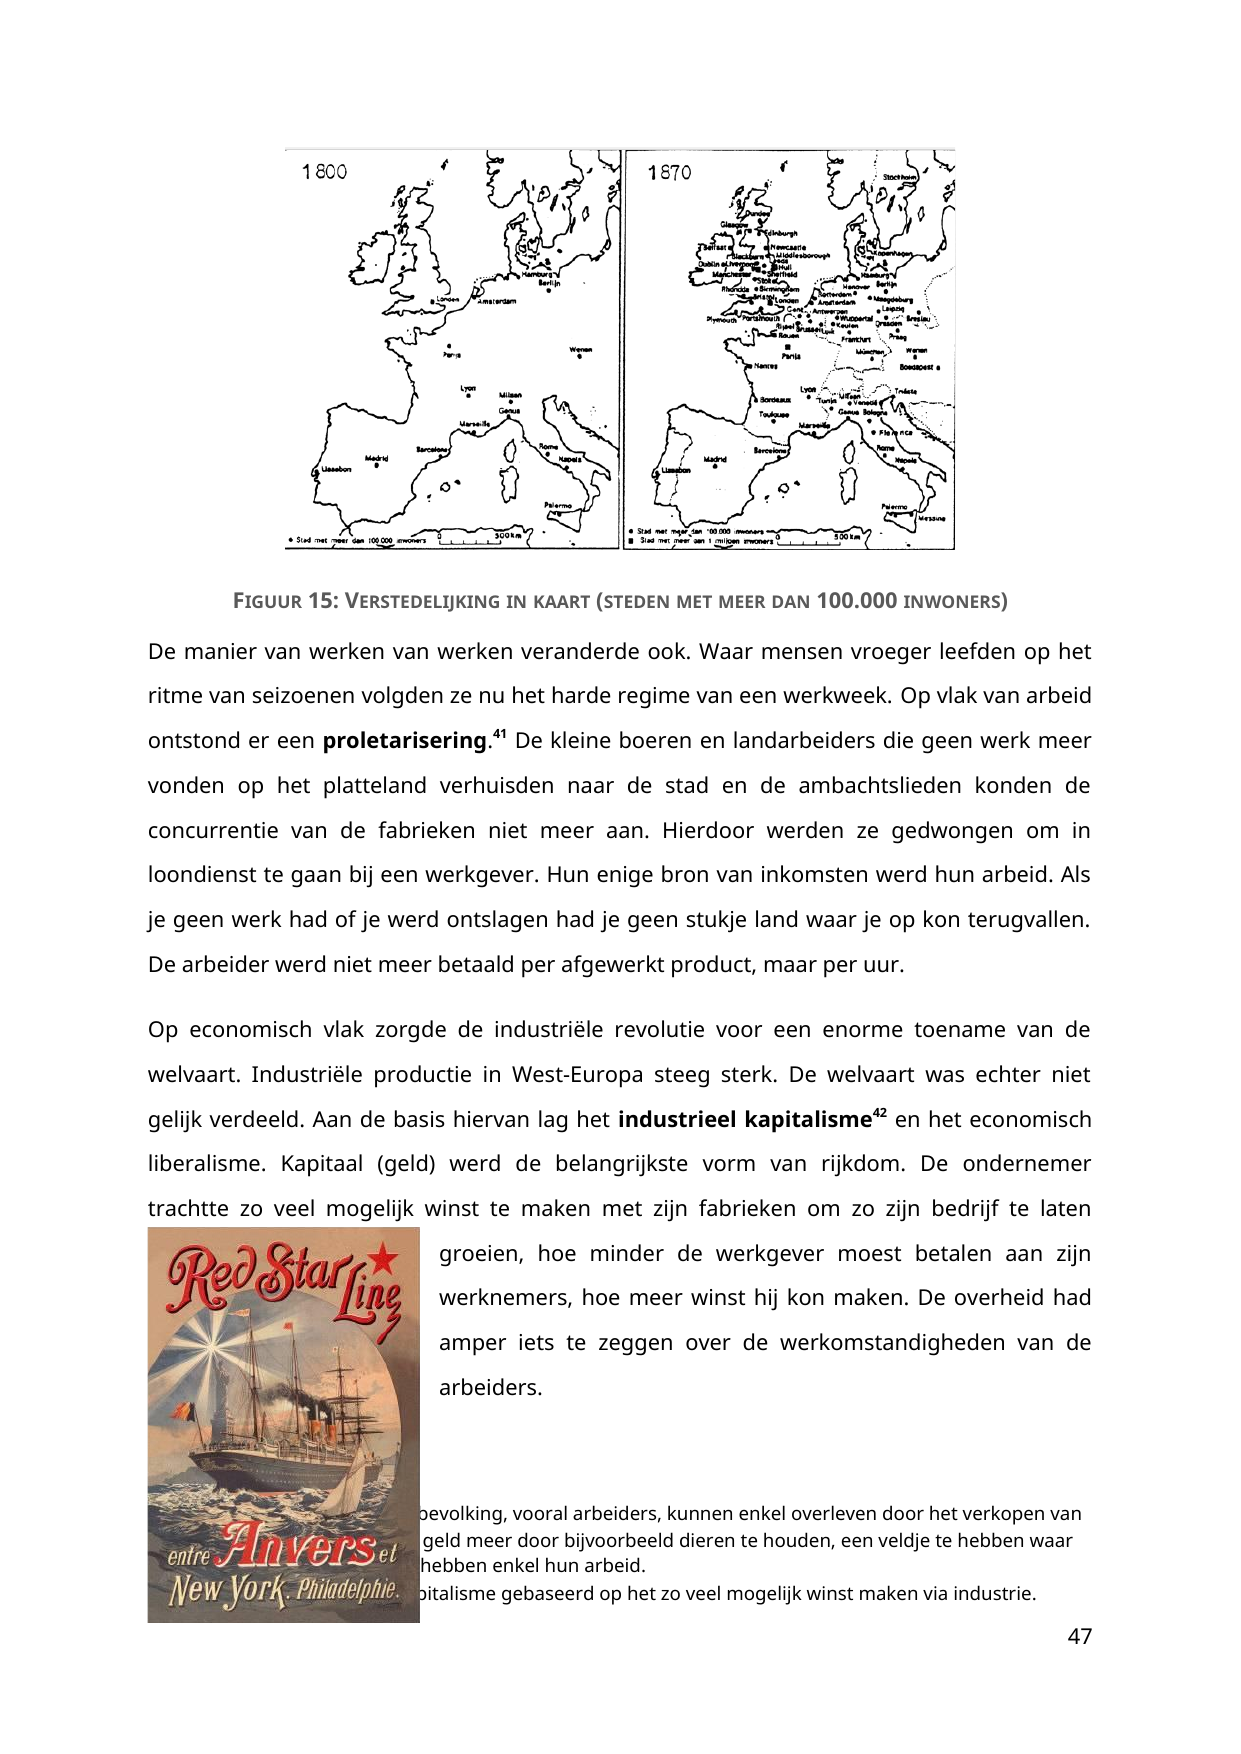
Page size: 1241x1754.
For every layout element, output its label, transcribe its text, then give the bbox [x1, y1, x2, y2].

text De manier van werken van werken veranderde ook. Waar mensen vroeger leefden op het ritme van seizoenen volgden ze nu het harde regime van een werkweek. Op vlak van arbeid ontstond er een proletarisering. De kleine boeren en landarbeiders die geen werk meer vonden op het platteland verhuisden naar de stad en de ambachtslieden konden de concurrentie van de fabrieken niet meer aan. Hierdoor werden ze gedwongen om in loondienst te gaan bij een werkgever. Hun enige bron van inkomsten werd hun arbeid. Als je geen werk had of je werd ontslagen had je geen stukje land waar je op kon terugvallen. De arbeider werd niet meer betaald per afgewerkt product, maar per uur. [148, 148, 1093, 490]
text Door de verbeteringen in de transport nam de globalisering ook enorm toe. Transport werd sneller en goedkoper waardoor producten goedkoop de wereld rond konden reizen. De verbeteringen in de transportsector maakte ook migratie makkelijker. Zo vertrokken er enorm veel mensen aan het einde van de 19de eeuw naar de Verenigde Staten en Canada om daar hun heil te zoeken. [148, 949, 1093, 1202]
text Ten slotte gaf de industriële revolutie ook een militair overmacht aan de Europese mogendheden. Dit werkte mee het imperialisme (zie later) in de hand waardoor grote delen van de wereld gekoloniseerd en veroverd konden worden. [148, 1238, 1093, 1357]
picture [147, 739, 420, 1135]
text Op economisch vlak zorgde de industriële revolutie voor een enorme toename van de welvaart. Industriële productie in West-Europa steeg sterk. De welvaart was echter niet gelijk verdeeld. Aan de basis hiervan lag het industrieel kapitalisme en het economisch liberalisme. Kapitaal (geld) werd de belangrijkste vorm van rijkdom. De ondernemer trachtte zo veel mogelijk winst te maken met zijn fabrieken om zo zijn bedrijf te laten groeien, hoe minder de werkgever moest betalen aan zijn werknemers, hoe meer winst hij kon maken. De overheid had amper iets te zeggen over de werkomstandigheden van de arbeiders. [148, 526, 1093, 913]
